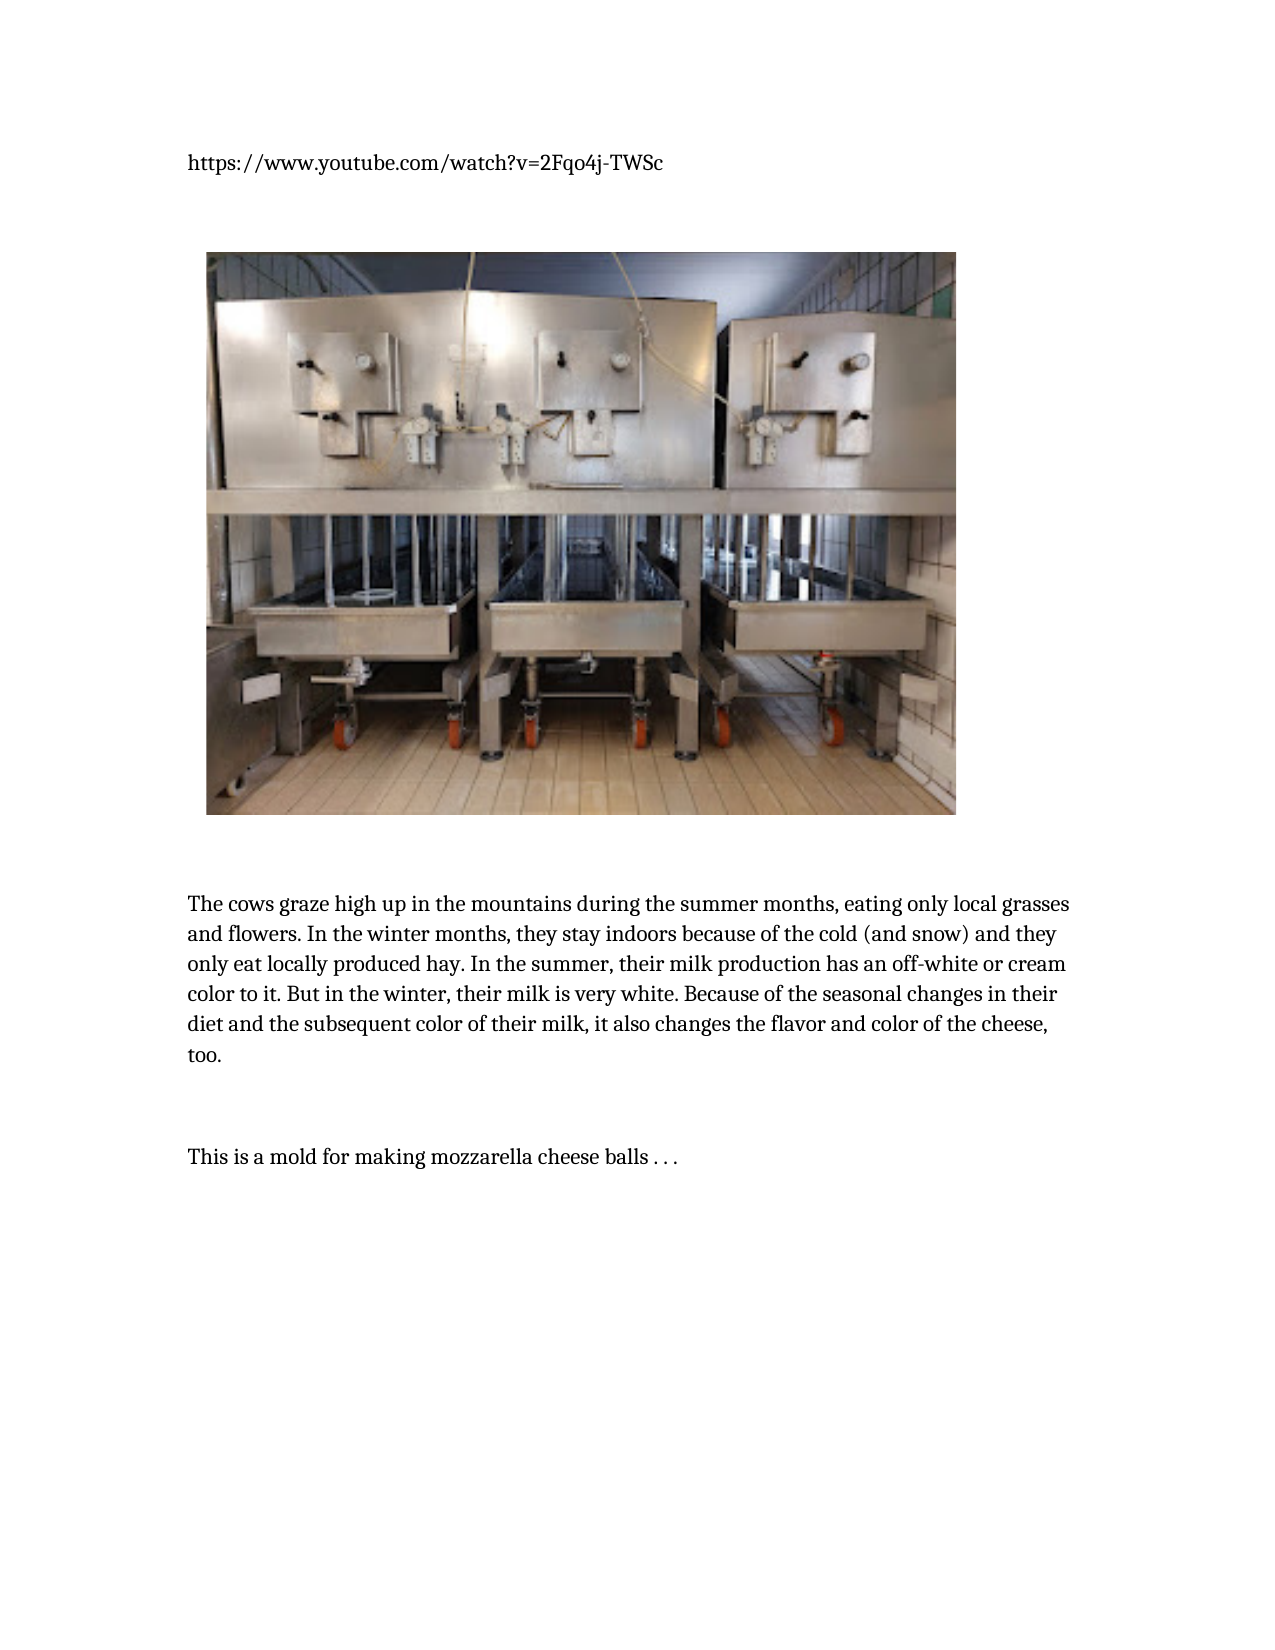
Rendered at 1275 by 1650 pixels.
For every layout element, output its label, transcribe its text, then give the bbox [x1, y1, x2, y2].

text This is a mold for making mozzarella cheese balls . . . [187, 1143, 1087, 1170]
text https://www.youtube.com/watch?v=2Fqo4j-TWSc [187, 150, 1087, 176]
picture [206, 252, 957, 815]
text The cows graze high up in the mountains during the summer months, eating only local grasses and flowers. In the winter months, they stay indoors because of the cold (and snow) and they only eat locally produced hay. In the summer, their milk production has an off-white or cream color to it. But in the winter, their milk is very white. Because of the seasonal changes in their diet and the subsequent color of their milk, it also changes the flavor and color of the cheese, too. [187, 890, 1087, 1068]
